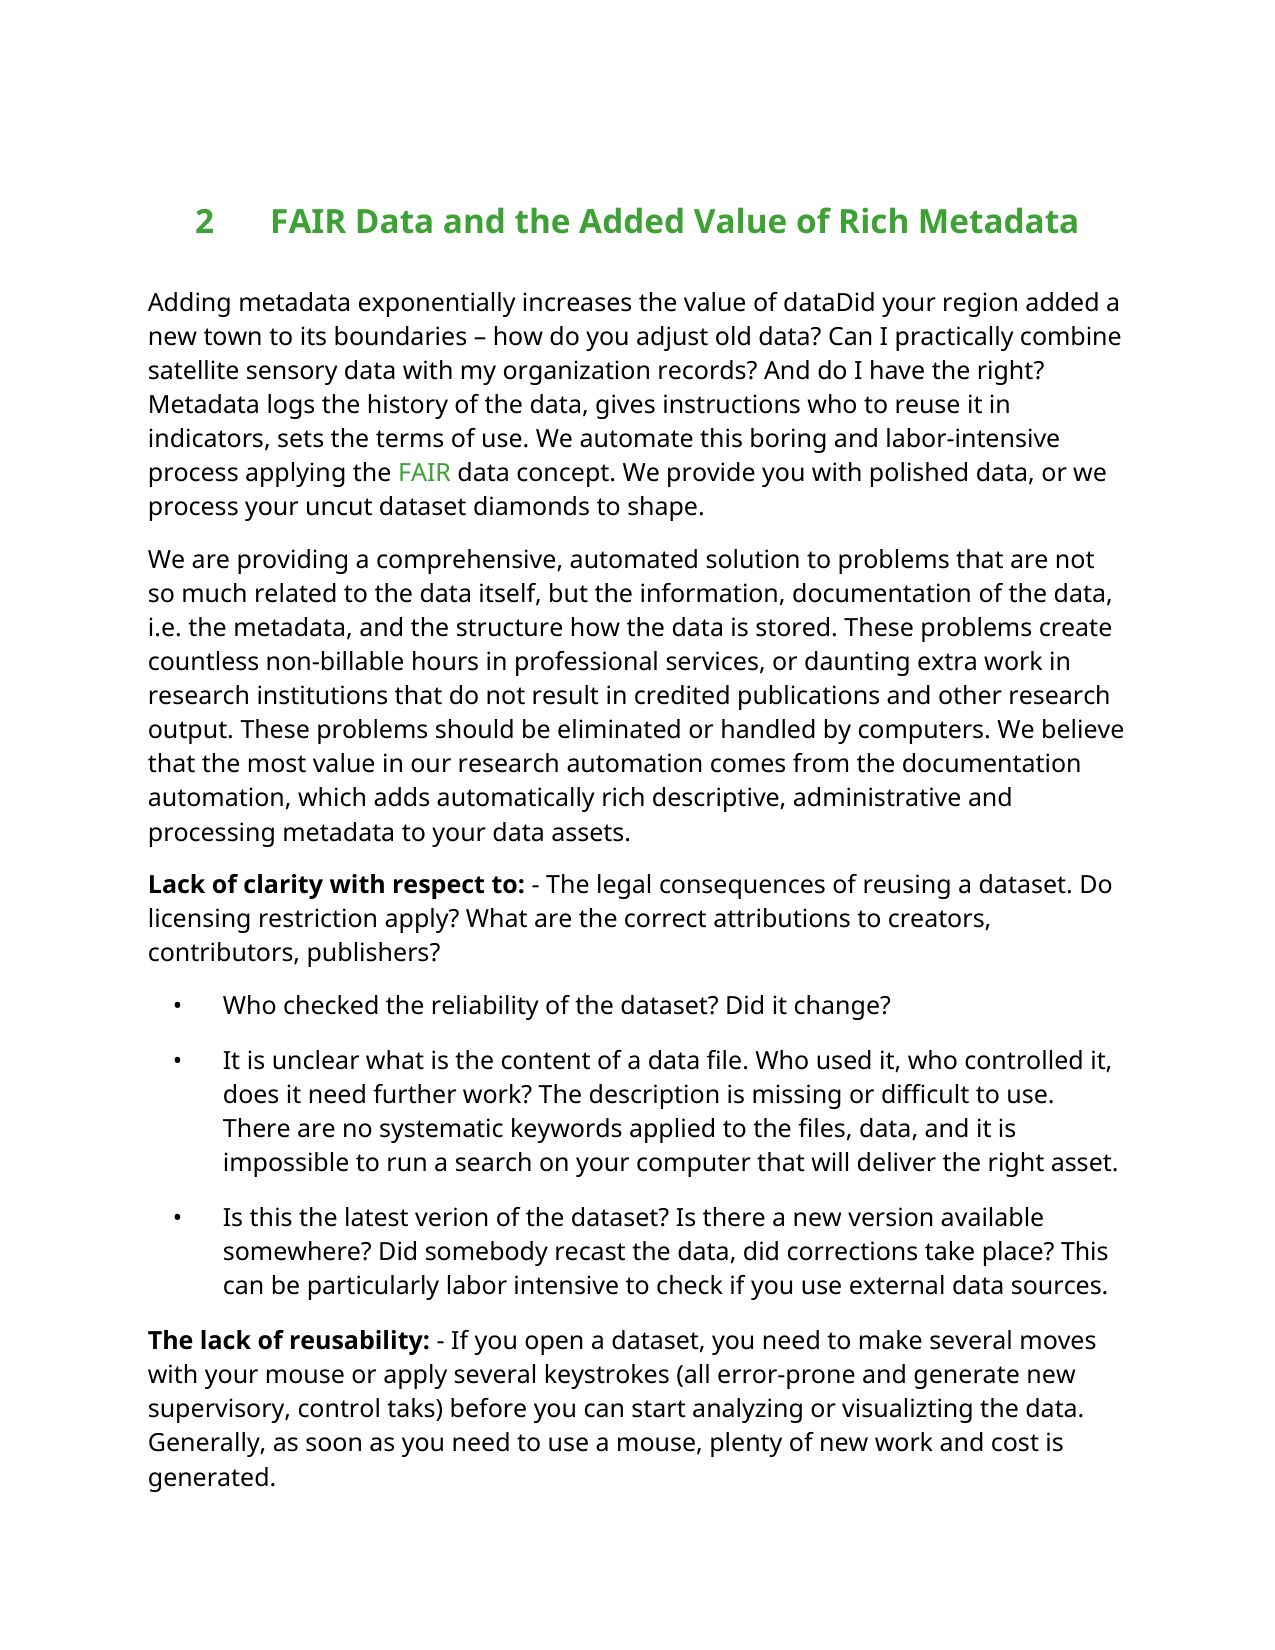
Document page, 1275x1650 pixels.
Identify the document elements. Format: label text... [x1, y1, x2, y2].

list It is unclear what is the content of a data file. Who used it, who controlled it, does it need further work? The description is missing or difficult to use. There are no systematic keywords applied to the files, data, and it is impossible to run a search on your computer that will deliver the right asset. [173, 1043, 1127, 1179]
text Adding metadata exponentially increases the value of dataDid your region added a new town to its boundaries – how do you adjust old data? Can I practically combine satellite sensory data with my organization records? And do I have the right? Metadata logs the history of the data, gives instructions who to reuse it in indicators, sets the terms of use. We automate this boring and labor-intensive process applying the FAIR data concept. We provide you with polished data, or we process your uncut dataset diamonds to shape. [148, 284, 1127, 523]
subtitle 2 FAIR Data and the Added Value of Rich Metadata [148, 198, 1127, 243]
list Who checked the reliability of the dataset? Did it change? [173, 988, 1127, 1022]
list Is this the latest verion of the dataset? Is there a new version available somewhere? Did somebody recast the data, did corrections take place? This can be particularly labor intensive to check if you use external data sources. [173, 1200, 1127, 1302]
text We are providing a comprehensive, automated solution to problems that are not so much related to the data itself, but the information, documentation of the data, i.e. the metadata, and the structure how the data is stored. These problems create countless non-billable hours in professional services, or daunting extra work in research institutions that do not result in credited publications and other research output. These problems should be eliminated or handled by computers. We believe that the most value in our research automation comes from the documentation automation, which adds automatically rich descriptive, administrative and processing metadata to your data assets. [148, 542, 1127, 848]
text The lack of reusability: - If you open a dataset, you need to make several moves with your mouse or apply several keystrokes (all error-prone and generate new supervisory, control taks) before you can start analyzing or visualizting the data. Generally, as soon as you need to use a mouse, plenty of new work and cost is generated. [148, 1323, 1127, 1493]
text Lack of clarity with respect to: - The legal consequences of reusing a dataset. Do licensing restriction apply? What are the correct attributions to creators, contributors, publishers? [148, 867, 1127, 969]
